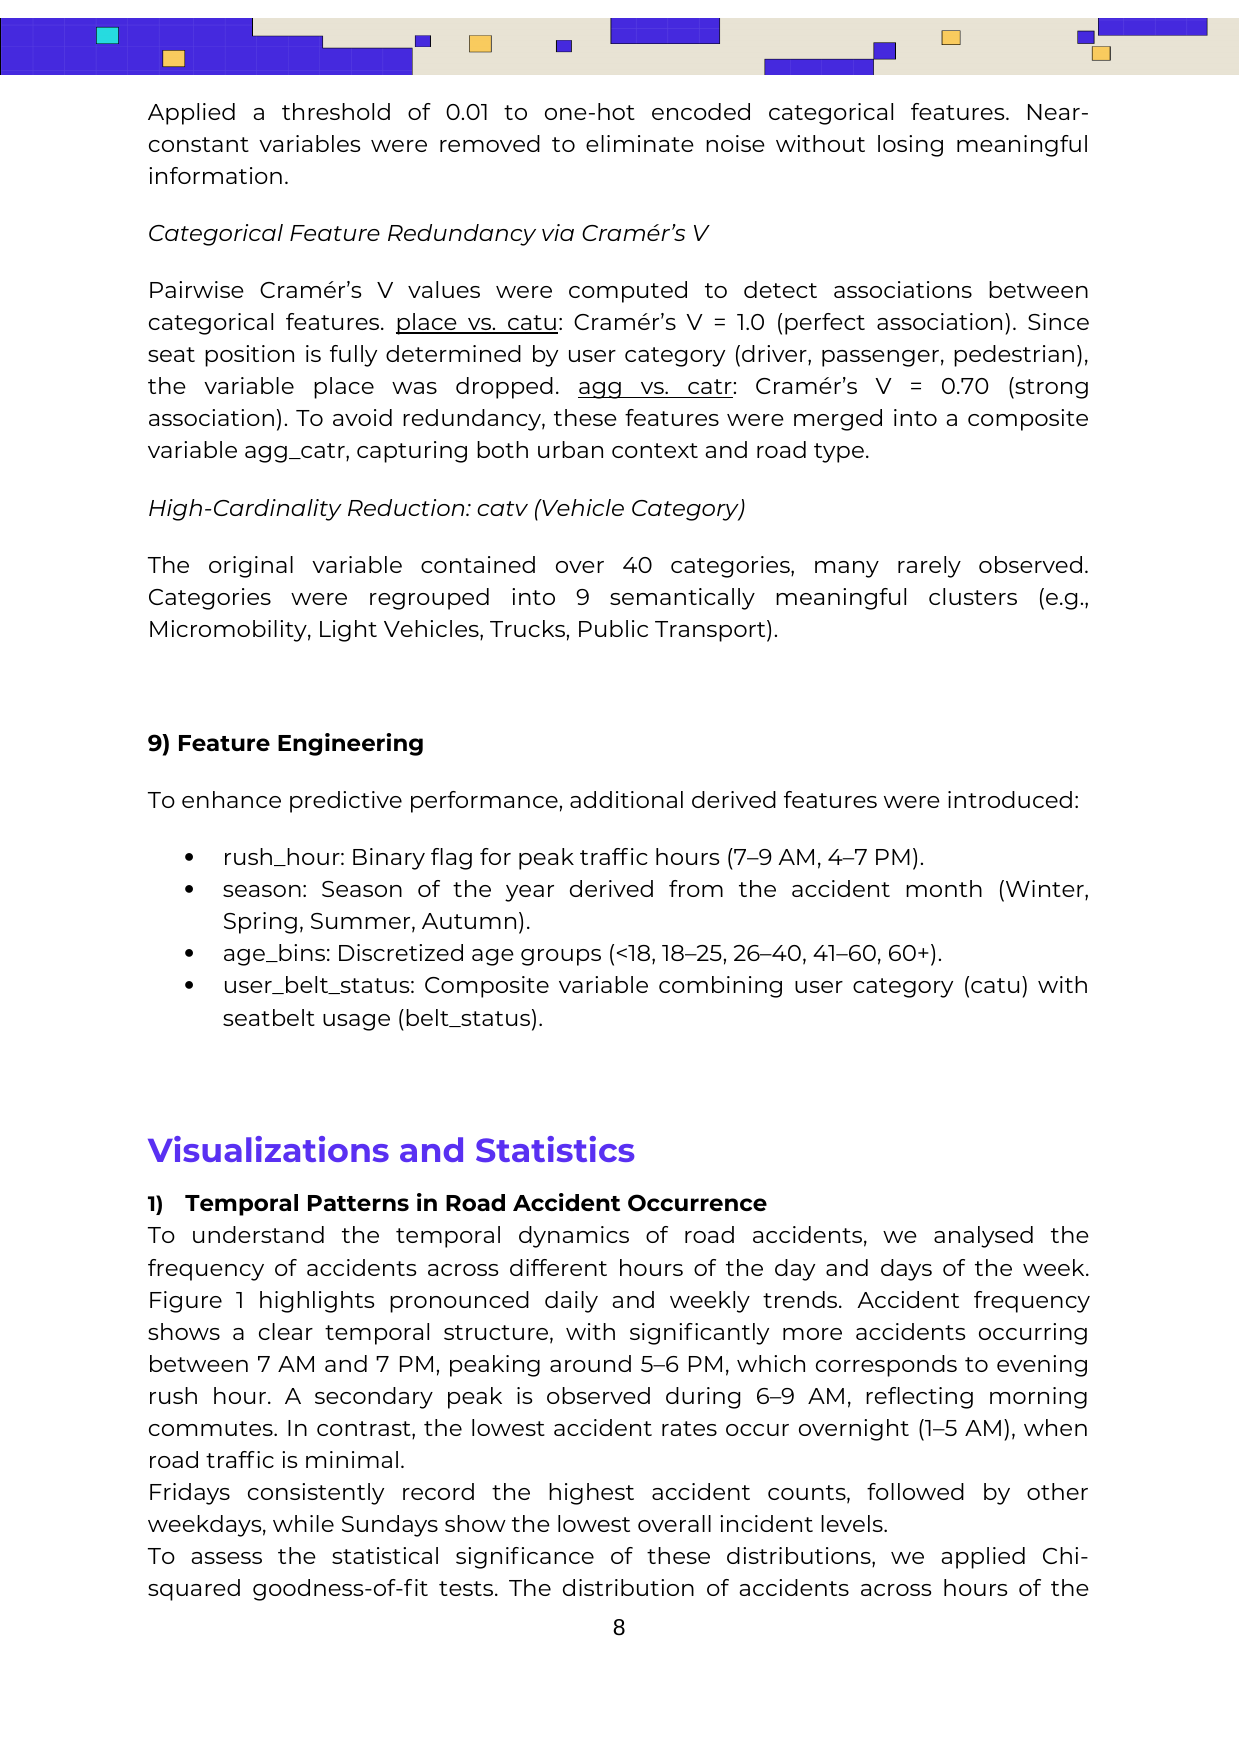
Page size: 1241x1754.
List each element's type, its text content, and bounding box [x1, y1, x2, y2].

text Categorical Feature Redundancy via Cramér’s V [148, 219, 1090, 247]
text High-Cardinality Reduction: catv (Vehicle Category) [148, 494, 1090, 522]
list season: Season of the year derived from the accident month (Winter, Spring, Summer, Autumn). [185, 875, 1090, 935]
text Pairwise Cramér’s V values were computed to detect associations between categorical features. place vs. catu: Cramér’s V = 1.0 (perfect association). Since seat position is fully determined by user category (driver, passenger, pedestrian), the variable place was dropped. agg vs. catr: Cramér’s V = 0.70 (strong association). To avoid redundancy, these features were merged into a composite variable agg_catr, capturing both urban context and road type. [148, 276, 1090, 464]
text To understand the temporal dynamics of road accidents, we analysed the frequency of accidents across different hours of the day and days of the week. Figure 1 highlights pronounced daily and weekly trends. Accident frequency shows a clear temporal structure, with significantly more accidents occurring between 7 AM and 7 PM, peaking around 5–6 PM, which corresponds to evening rush hour. A secondary peak is observed during 6–9 AM, reflecting morning commutes. In contrast, the lowest accident rates occur overnight (1–5 AM), when road traffic is minimal. [148, 1222, 1090, 1474]
list user_belt_status: Composite variable combining user category (catu) with seatbelt usage (belt_status). [185, 972, 1090, 1032]
text 9) Feature Engineering [148, 729, 1090, 757]
list age_bins: Discretized age groups (<18, 18–25, 26–40, 41–60, 60+). [185, 939, 1090, 967]
subtitle Visualizations and Statistics [148, 1130, 1090, 1171]
list Temporal Patterns in Road Accident Occurrence [148, 1189, 1090, 1217]
picture [0, 18, 1239, 75]
text Applied a threshold of 0.01 to one-hot encoded categorical features. Near-constant variables were removed to eliminate noise without losing meaningful information. [148, 88, 1090, 190]
text The original variable contained over 40 categories, many rarely observed. Categories were regrouped into 9 semantically meaningful clusters (e.g., Micromobility, Light Vehicles, Trucks, Public Transport). [148, 551, 1090, 643]
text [148, 1542, 1090, 1602]
list rush_hour: Binary flag for peak traffic hours (7–9 AM, 4–7 PM). [185, 843, 1090, 871]
text To enhance predictive performance, additional derived features were introduced: [148, 786, 1090, 814]
text Fridays consistently record the highest accident counts, followed by other weekdays, while Sundays show the lowest overall incident levels. [148, 1478, 1090, 1538]
